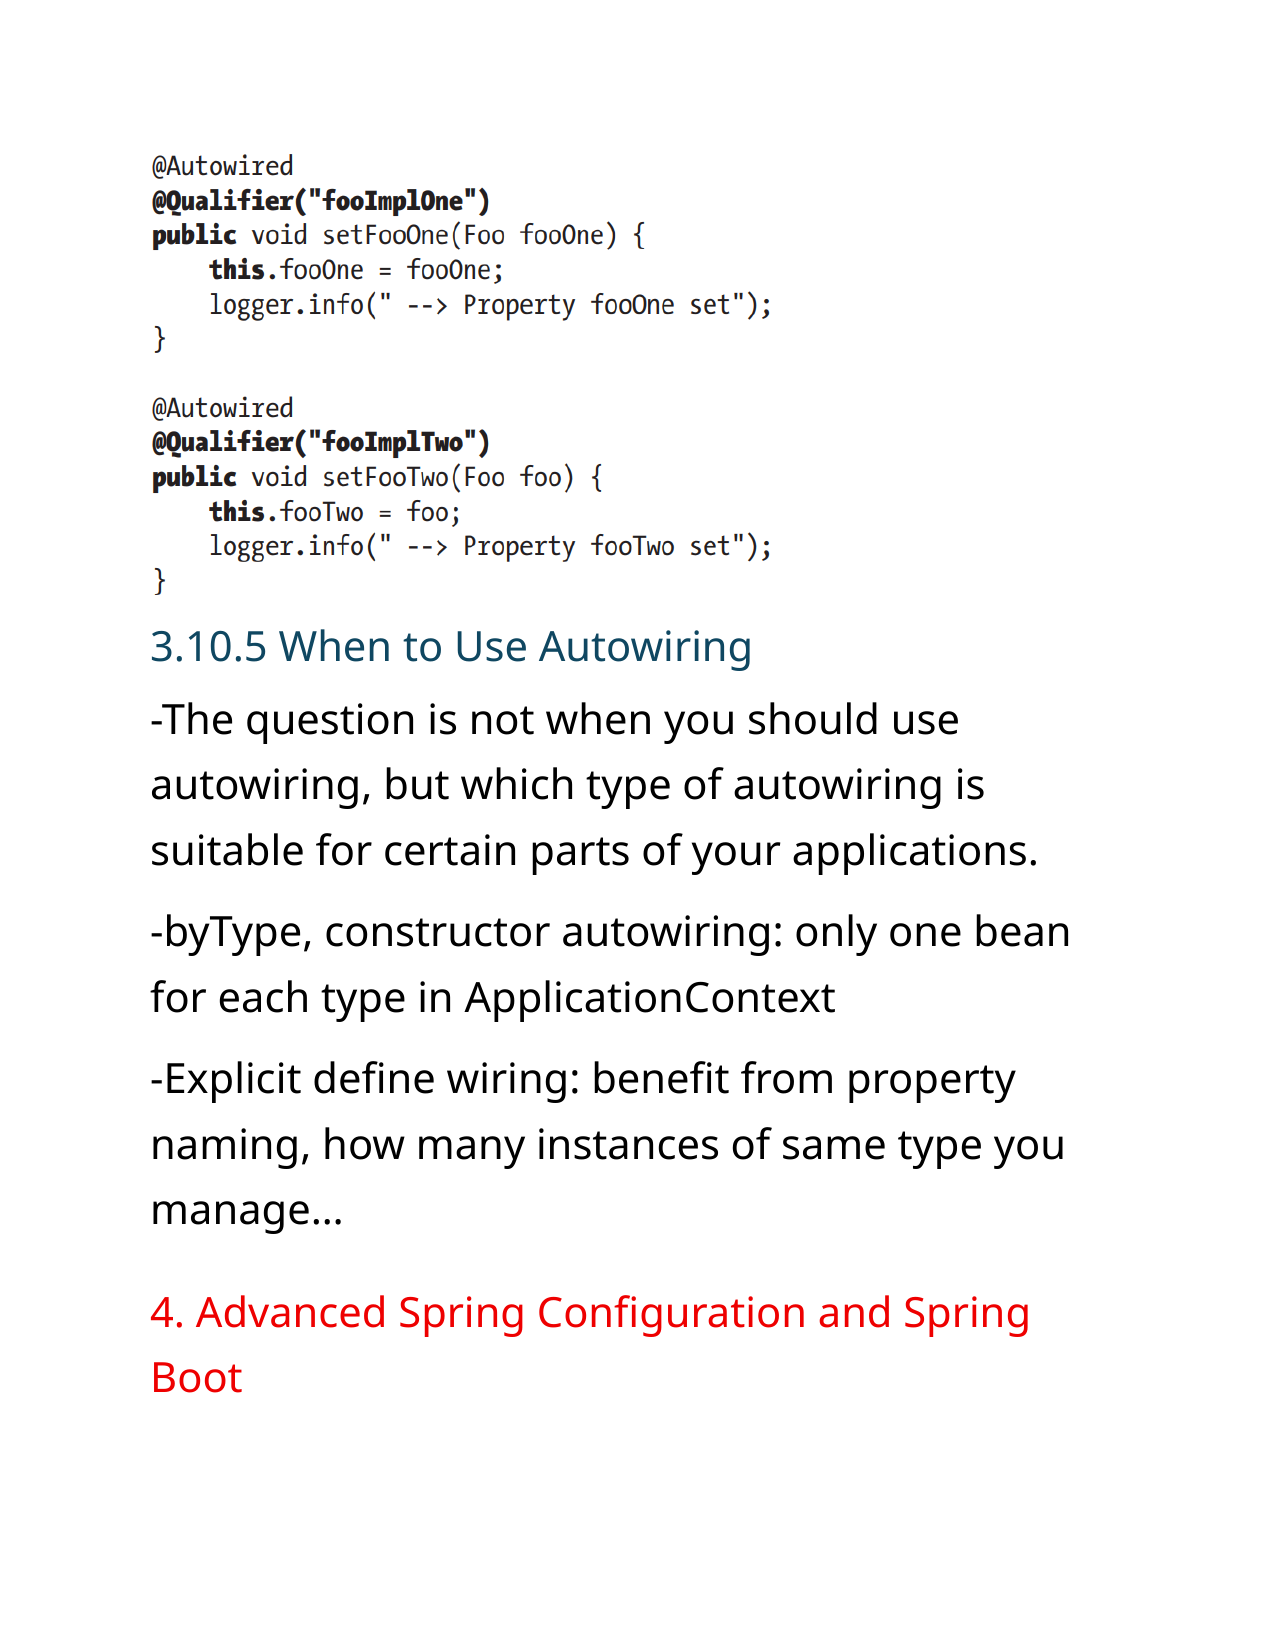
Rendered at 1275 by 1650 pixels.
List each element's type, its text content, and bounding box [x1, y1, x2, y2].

text -The question is not when you should use autowiring, but which type of autowiring is suitable for certain parts of your applications. [150, 690, 1125, 877]
text -Explicit define wiring: benefit from property naming, how many instances of same type you manage… [150, 1049, 1125, 1236]
text -byType, constructor autowiring: only one bean for each type in ApplicationContext [150, 902, 1125, 1024]
subtitle 3.10.5 When to Use Autowiring [150, 616, 1125, 673]
subtitle 4. Advanced Spring Configuration and Spring Boot [150, 1282, 1125, 1404]
picture [150, 150, 776, 595]
